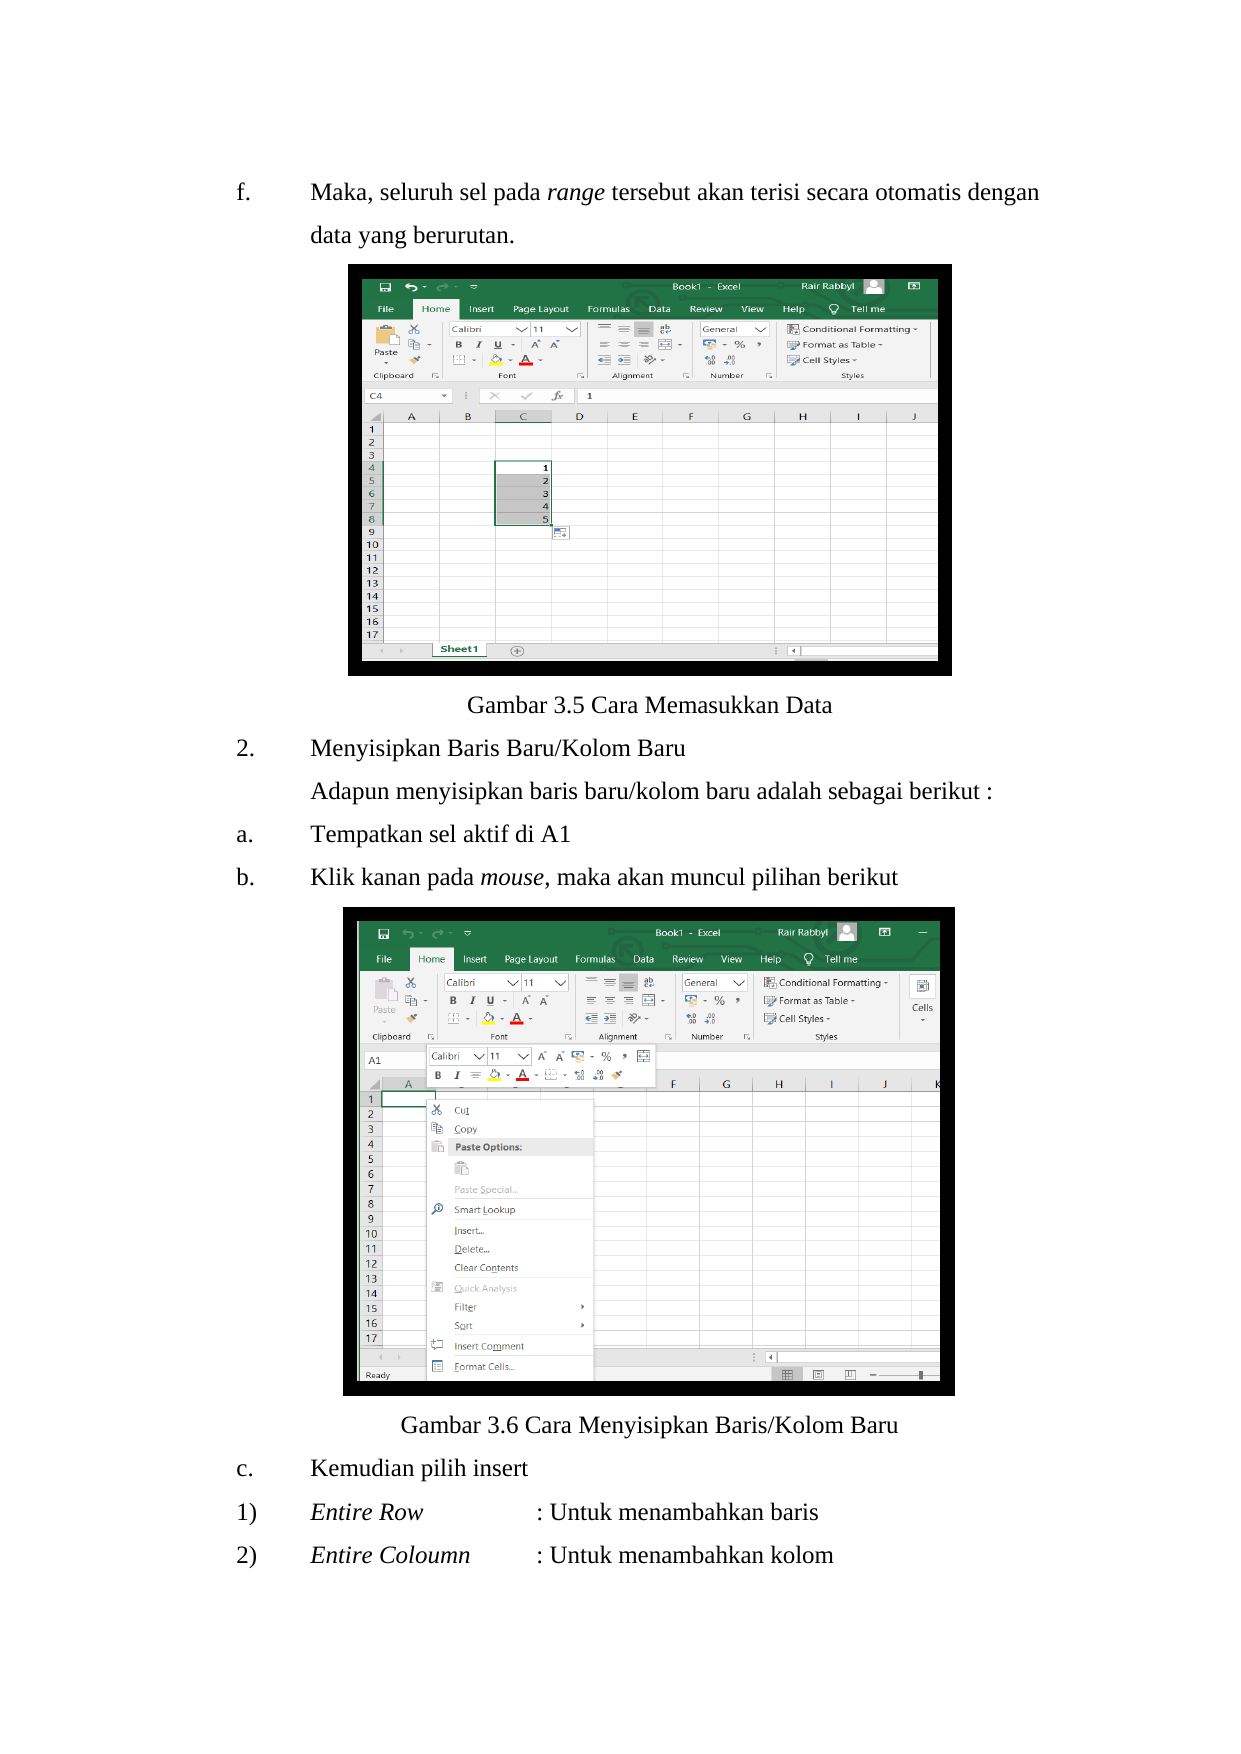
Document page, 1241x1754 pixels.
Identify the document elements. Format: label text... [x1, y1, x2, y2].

text Gambar 3.6 Cara Menyisipkan Baris/Kolom Baru [236, 1410, 1063, 1439]
list Menyisipkan Baris Baru/Kolom Baru [236, 733, 1063, 762]
list Kemudian pilih insert [236, 1453, 1063, 1482]
list Maka, seluruh sel pada range tersebut akan terisi secara otomatis dengan data yang berurutan. [236, 177, 1063, 249]
list Tempatkan sel aktif di A1 [236, 819, 1063, 848]
text Gambar 3.5 Cara Memasukkan Data [236, 690, 1063, 719]
list Entire Coloumn : Untuk menambahkan kolom [236, 1540, 1063, 1568]
list Klik kanan pada mouse, maka akan muncul pilihan berikut [236, 862, 1063, 891]
picture [357, 921, 940, 1381]
list Entire Row : Untuk menambahkan baris [236, 1497, 1063, 1525]
picture [362, 279, 938, 661]
list Adapun menyisipkan baris baru/kolom baru adalah sebagai berikut : [310, 776, 1063, 805]
